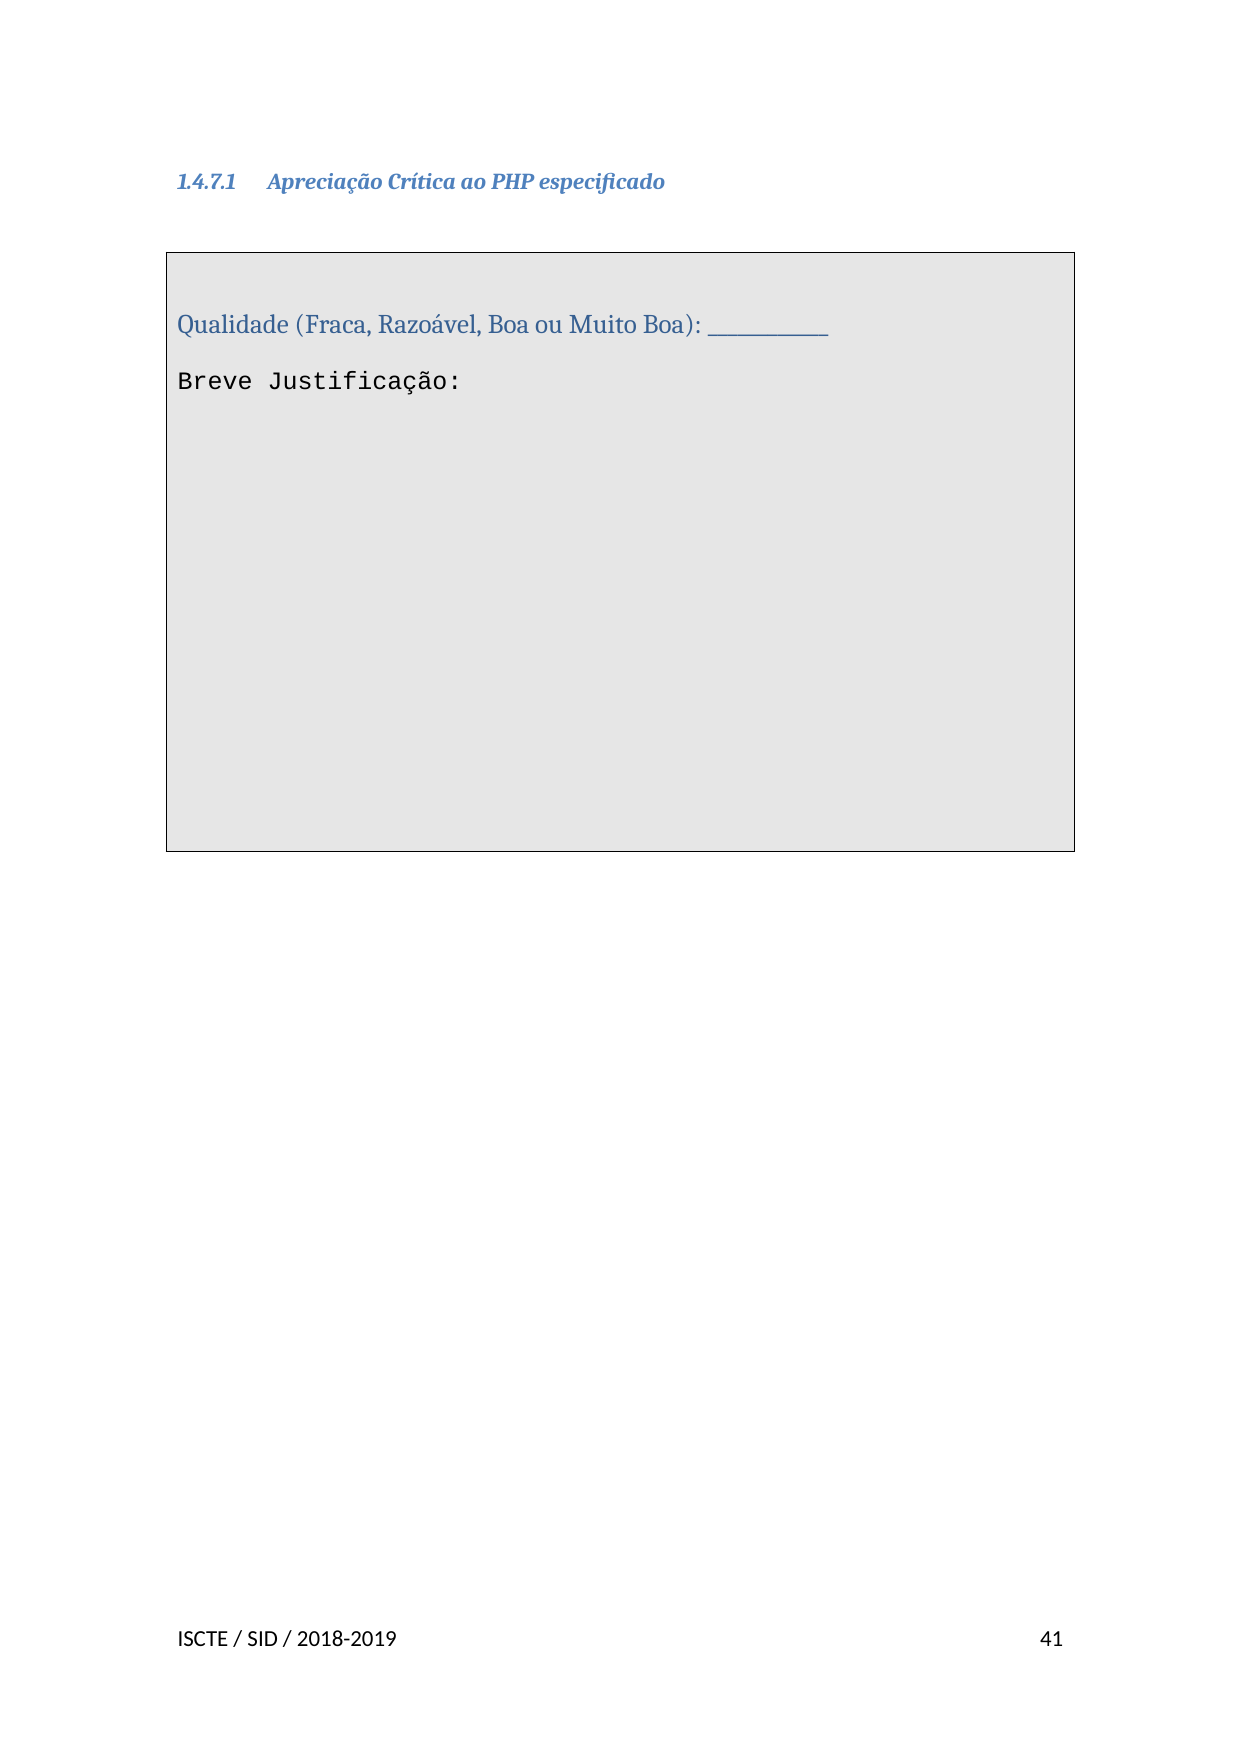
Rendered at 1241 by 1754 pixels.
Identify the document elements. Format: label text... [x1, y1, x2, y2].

subtitle Apreciação Crítica ao PHP especificado [177, 168, 1063, 195]
table_header Qualidade (Fraca, Razoável, Boa ou Muito Boa): ____________ Breve Justificação: [167, 253, 1074, 851]
